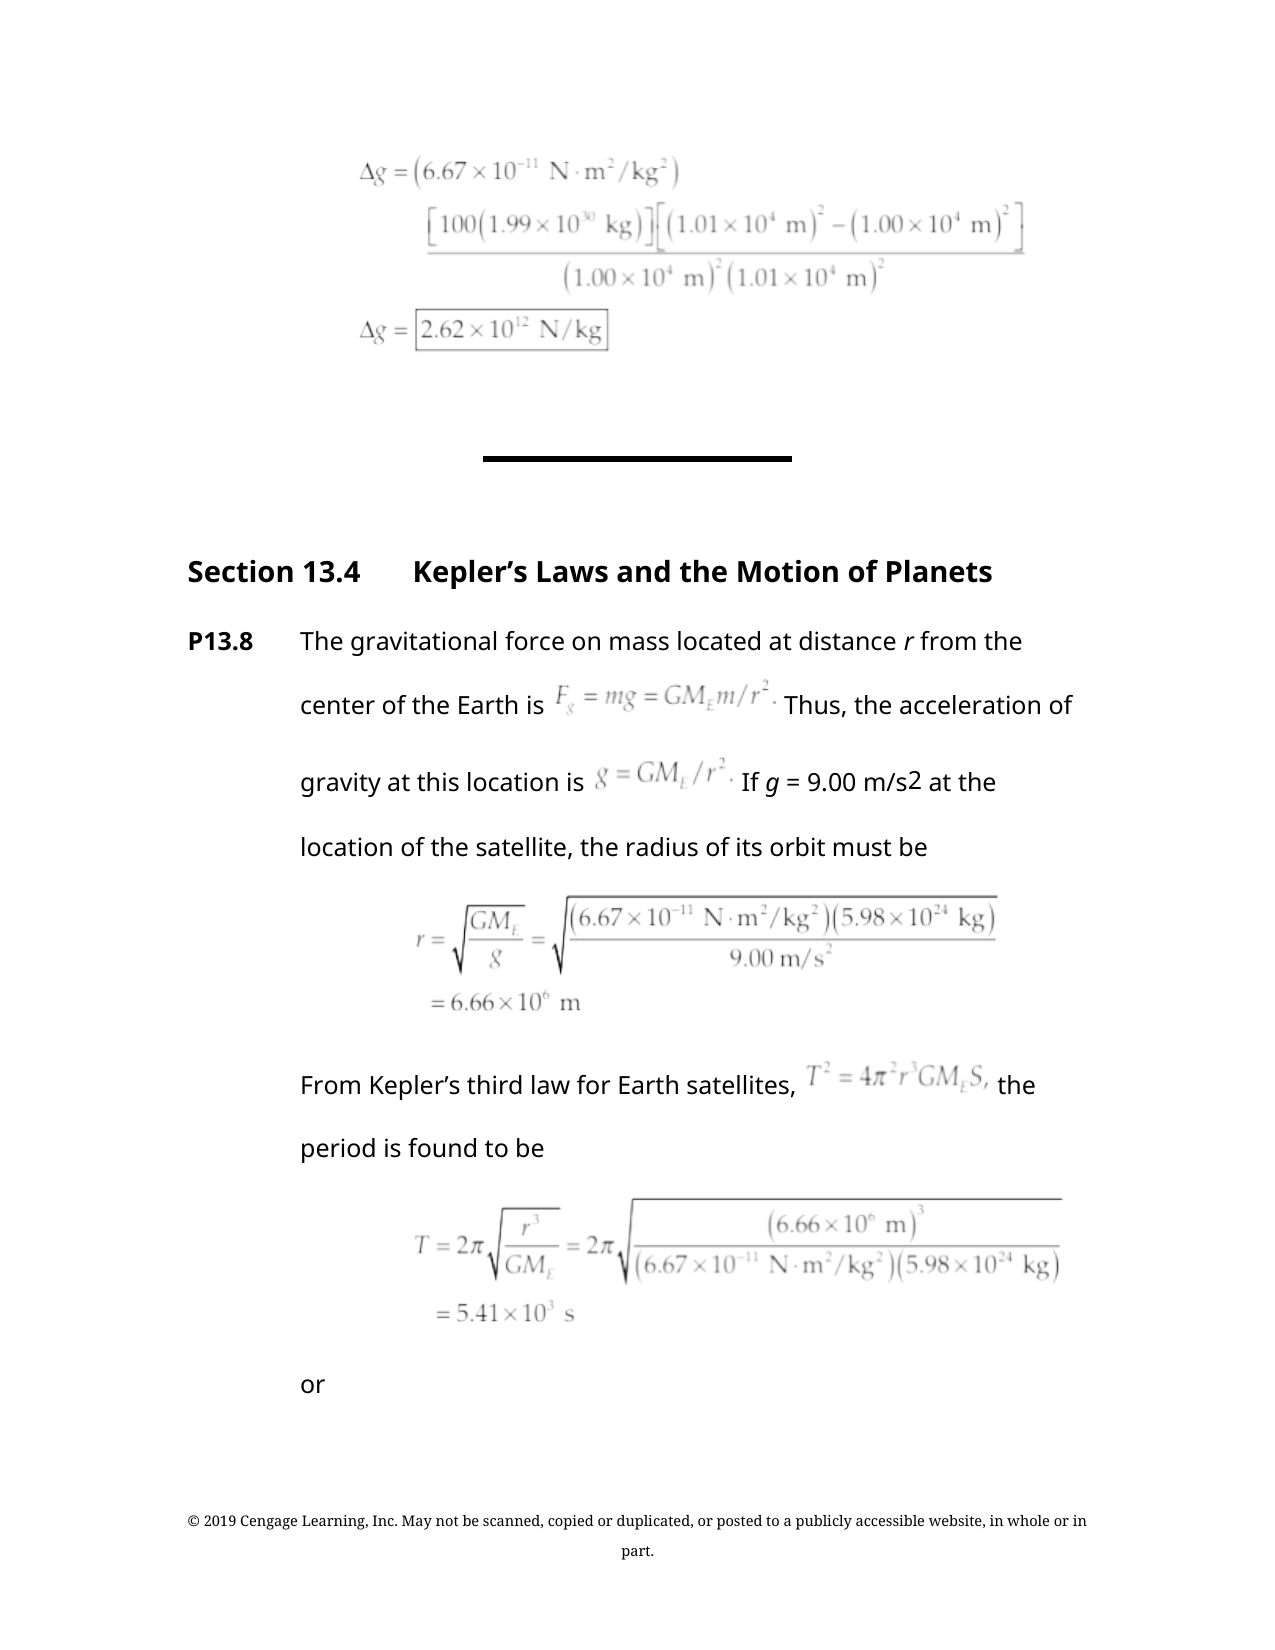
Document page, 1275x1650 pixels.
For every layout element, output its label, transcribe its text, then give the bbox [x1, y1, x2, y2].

text From Kepler’s third law for Earth satellites, the period is found to be [187, 1055, 1087, 1165]
text Section 13.4 Kepler’s Laws and the Motion of Planets [187, 552, 1087, 591]
text P13.8 The gravitational force on mass located at distance r from the center of the Earth is Thus, the acceleration of gravity at this location is If g = 9.00 m/s2 at the location of the satellite, the radius of its orbit must be [187, 623, 1087, 863]
text or [187, 1366, 1087, 1400]
